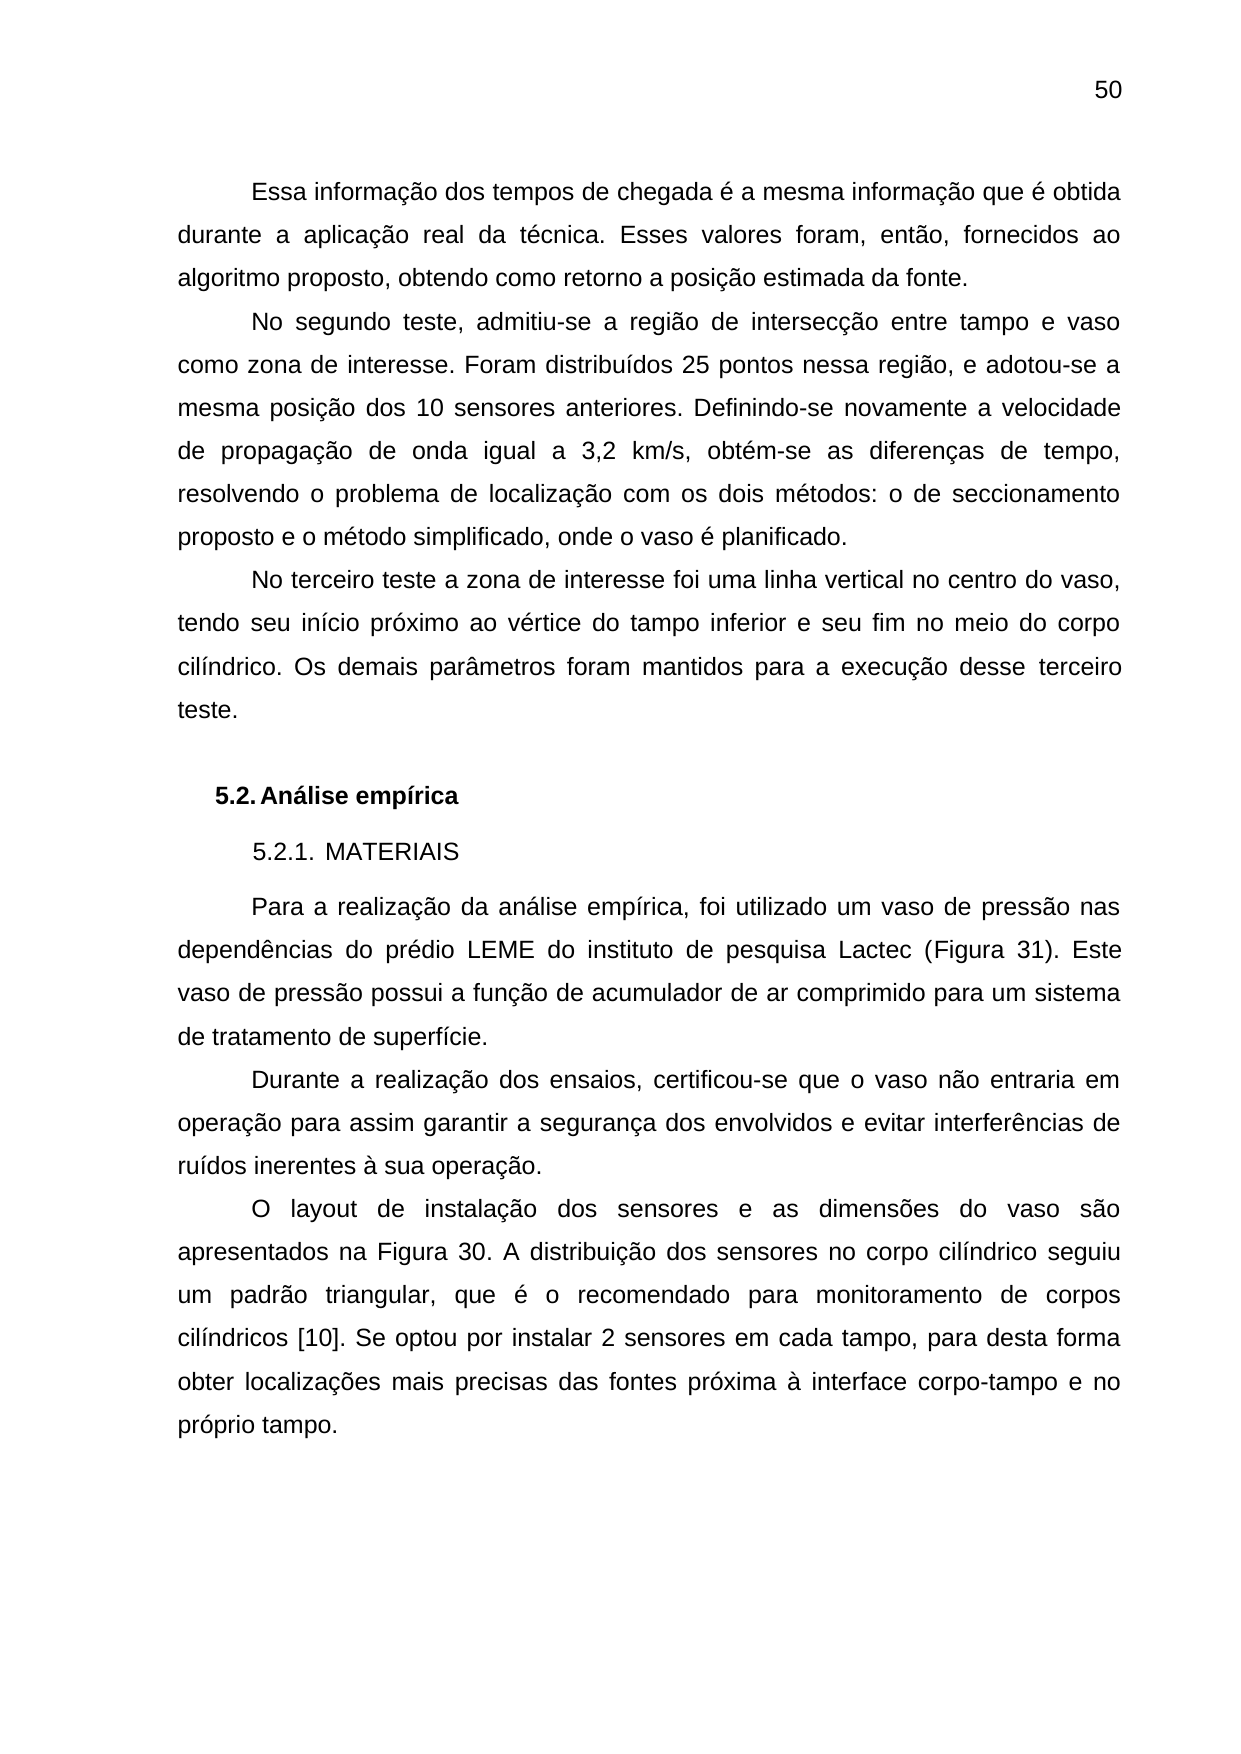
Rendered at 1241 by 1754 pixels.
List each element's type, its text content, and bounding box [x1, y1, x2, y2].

text Durante a realização dos ensaios, certificou-se que o vaso não entraria em operação para assim garantir a segurança dos envolvidos e evitar interferências de ruídos inerentes à sua operação. [177, 1065, 1122, 1180]
text No segundo teste, admitiu-se a região de intersecção entre tampo e vaso como zona de interesse. Foram distribuídos 25 pontos nessa região, e adotou-se a mesma posição dos 10 sensores anteriores. Definindo-se novamente a velocidade de propagação de onda igual a 3,2 km/s, obtém-se as diferenças de tempo, resolvendo o problema de localização com os dois métodos: o de seccionamento proposto e o método simplificado, onde o vaso é planificado. [177, 307, 1122, 551]
text Para a realização da análise empírica, foi utilizado um vaso de pressão nas dependências do prédio LEME do instituto de pesquisa Lactec (Figura 31). Este vaso de pressão possui a função de acumulador de ar comprimido para um sistema de tratamento de superfície. [177, 892, 1122, 1050]
subtitle Análise empírica [215, 781, 1122, 810]
subtitle Materiais [252, 837, 1122, 865]
text No terceiro teste a zona de interesse foi uma linha vertical no centro do vaso, tendo seu início próximo ao vértice do tampo inferior e seu fim no meio do corpo cilíndrico. Os demais parâmetros foram mantidos para a execução desse terceiro teste. [177, 565, 1122, 723]
text Essa informação dos tempos de chegada é a mesma informação que é obtida durante a aplicação real da técnica. Esses valores foram, então, fornecidos ao algoritmo proposto, obtendo como retorno a posição estimada da fonte. [177, 177, 1122, 292]
text O layout de instalação dos sensores e as dimensões do vaso são apresentados na Figura 30. A distribuição dos sensores no corpo cilíndrico seguiu um padrão triangular, que é o recomendado para monitoramento de corpos cilíndricos . Se optou por instalar 2 sensores em cada tampo, para desta forma obter localizações mais precisas das fontes próxima à interface corpo-tampo e no próprio tampo. [177, 1194, 1122, 1438]
